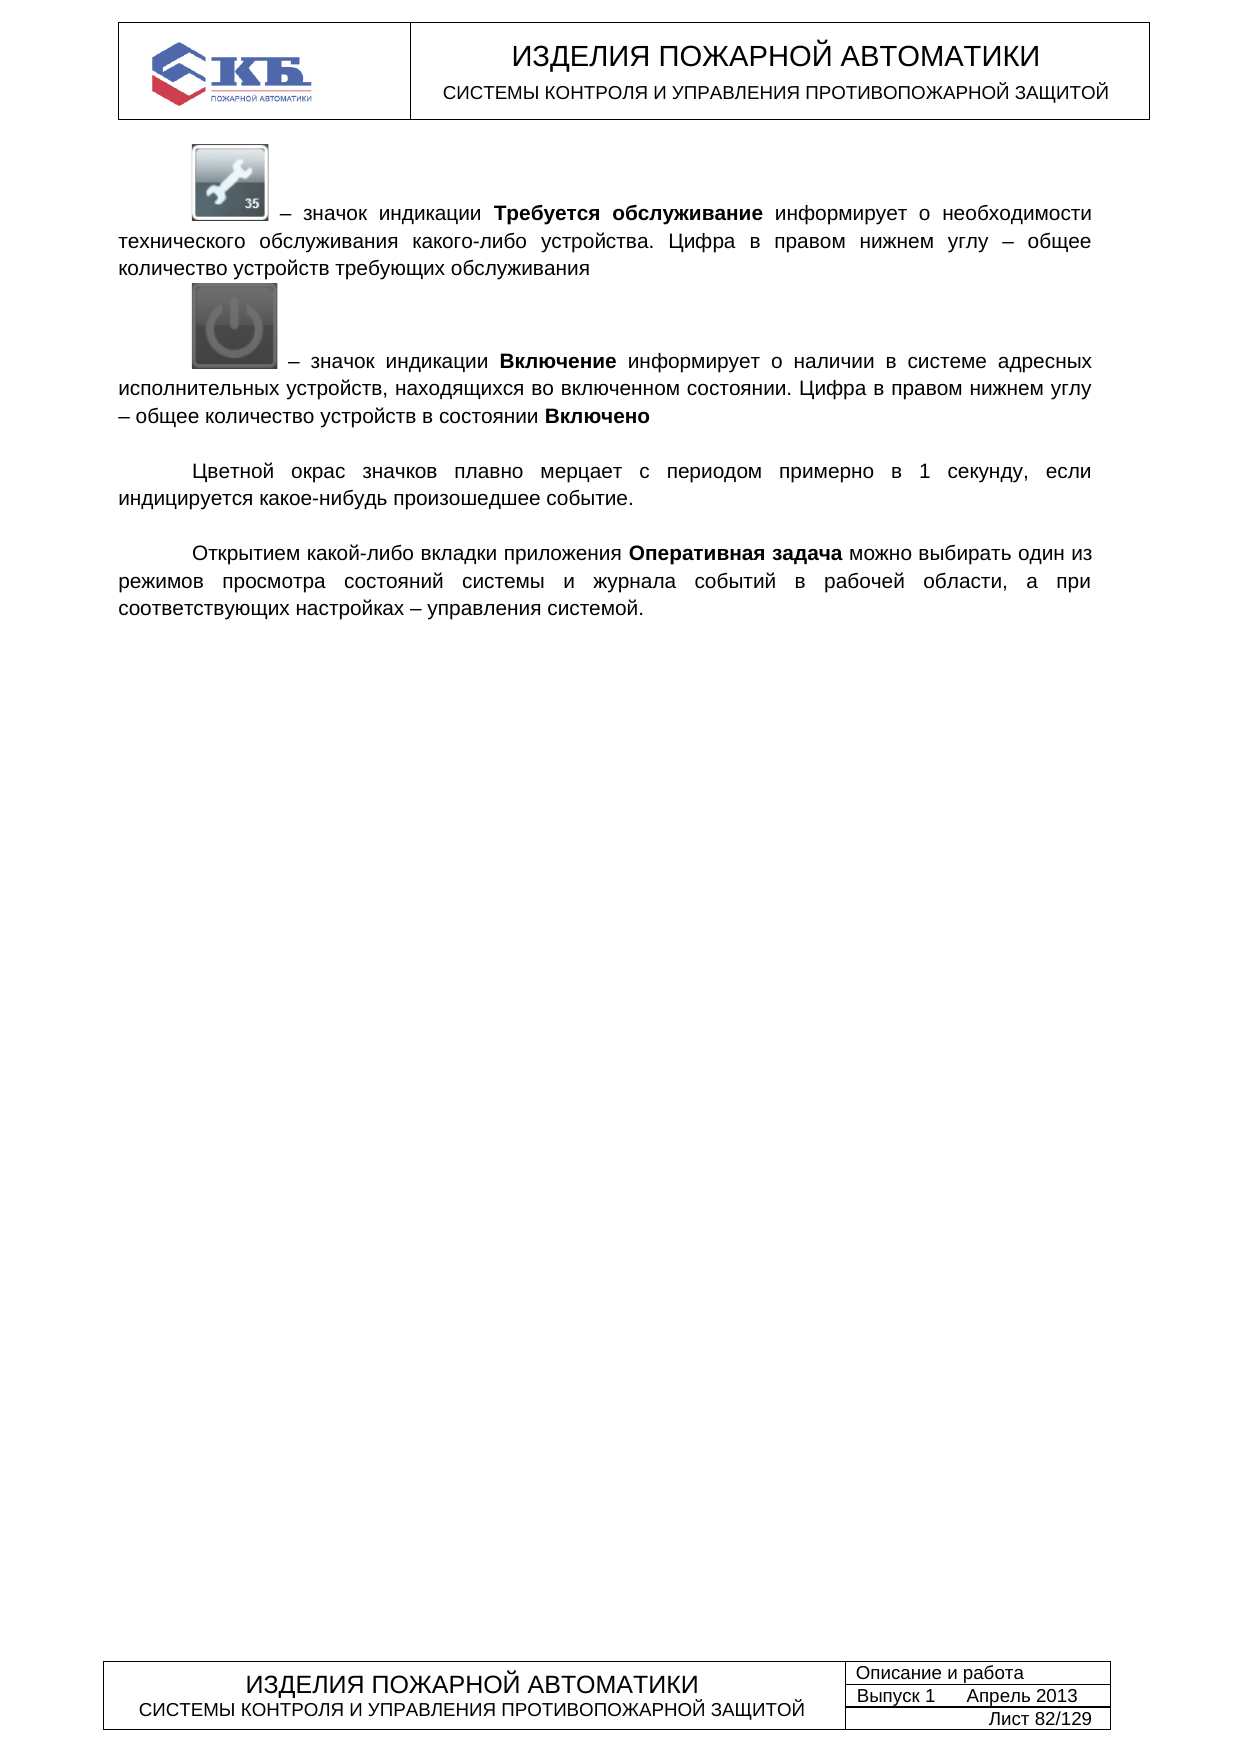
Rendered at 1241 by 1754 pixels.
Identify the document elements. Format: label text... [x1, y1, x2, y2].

list Открытием какой-либо вкладки приложения Оперативная задача можно выбирать один из режимов просмотра состояний системы и журнала событий в рабочей области, а при соответствующих настройках – управления системой. [118, 541, 1092, 620]
list – значок индикации Включение информирует о наличии в системе адресных исполнительных устройств, находящихся во включенном состоянии. Цифра в правом нижнем углу – общее количество устройств в состоянии Включено [118, 284, 1092, 427]
picture [148, 34, 325, 115]
picture [191, 144, 269, 221]
list – значок индикации Требуется обслуживание информирует о необходимости технического обслуживания какого-либо устройства. Цифра в правом нижнем углу – общее количество устройств требующих обслуживания [118, 144, 1092, 280]
picture [191, 283, 278, 369]
list Цветной окрас значков плавно мерцает с периодом примерно в 1 секунду, если индицируется какое-нибудь произошедшее событие. [118, 458, 1092, 510]
